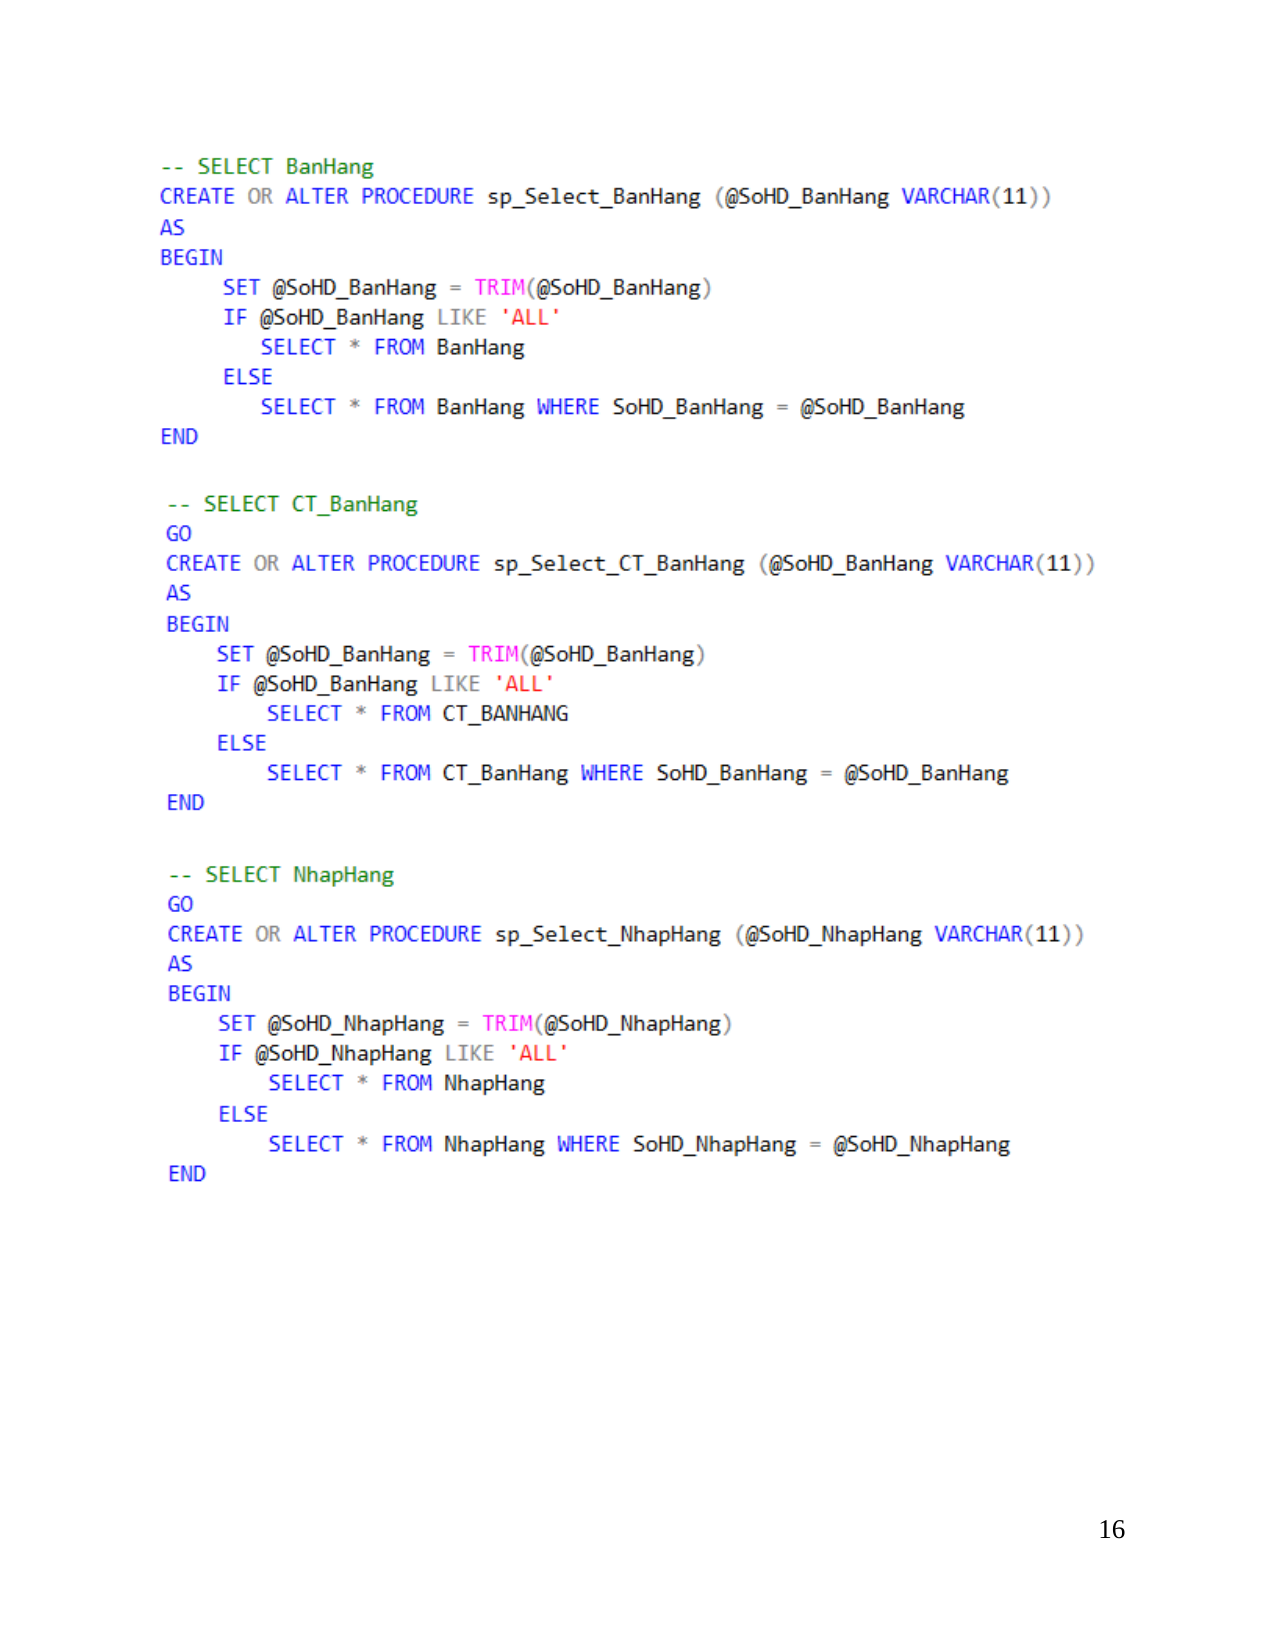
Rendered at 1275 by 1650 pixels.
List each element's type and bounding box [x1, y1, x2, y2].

picture [150, 855, 1114, 1205]
picture [150, 485, 1114, 829]
picture [150, 150, 1064, 460]
